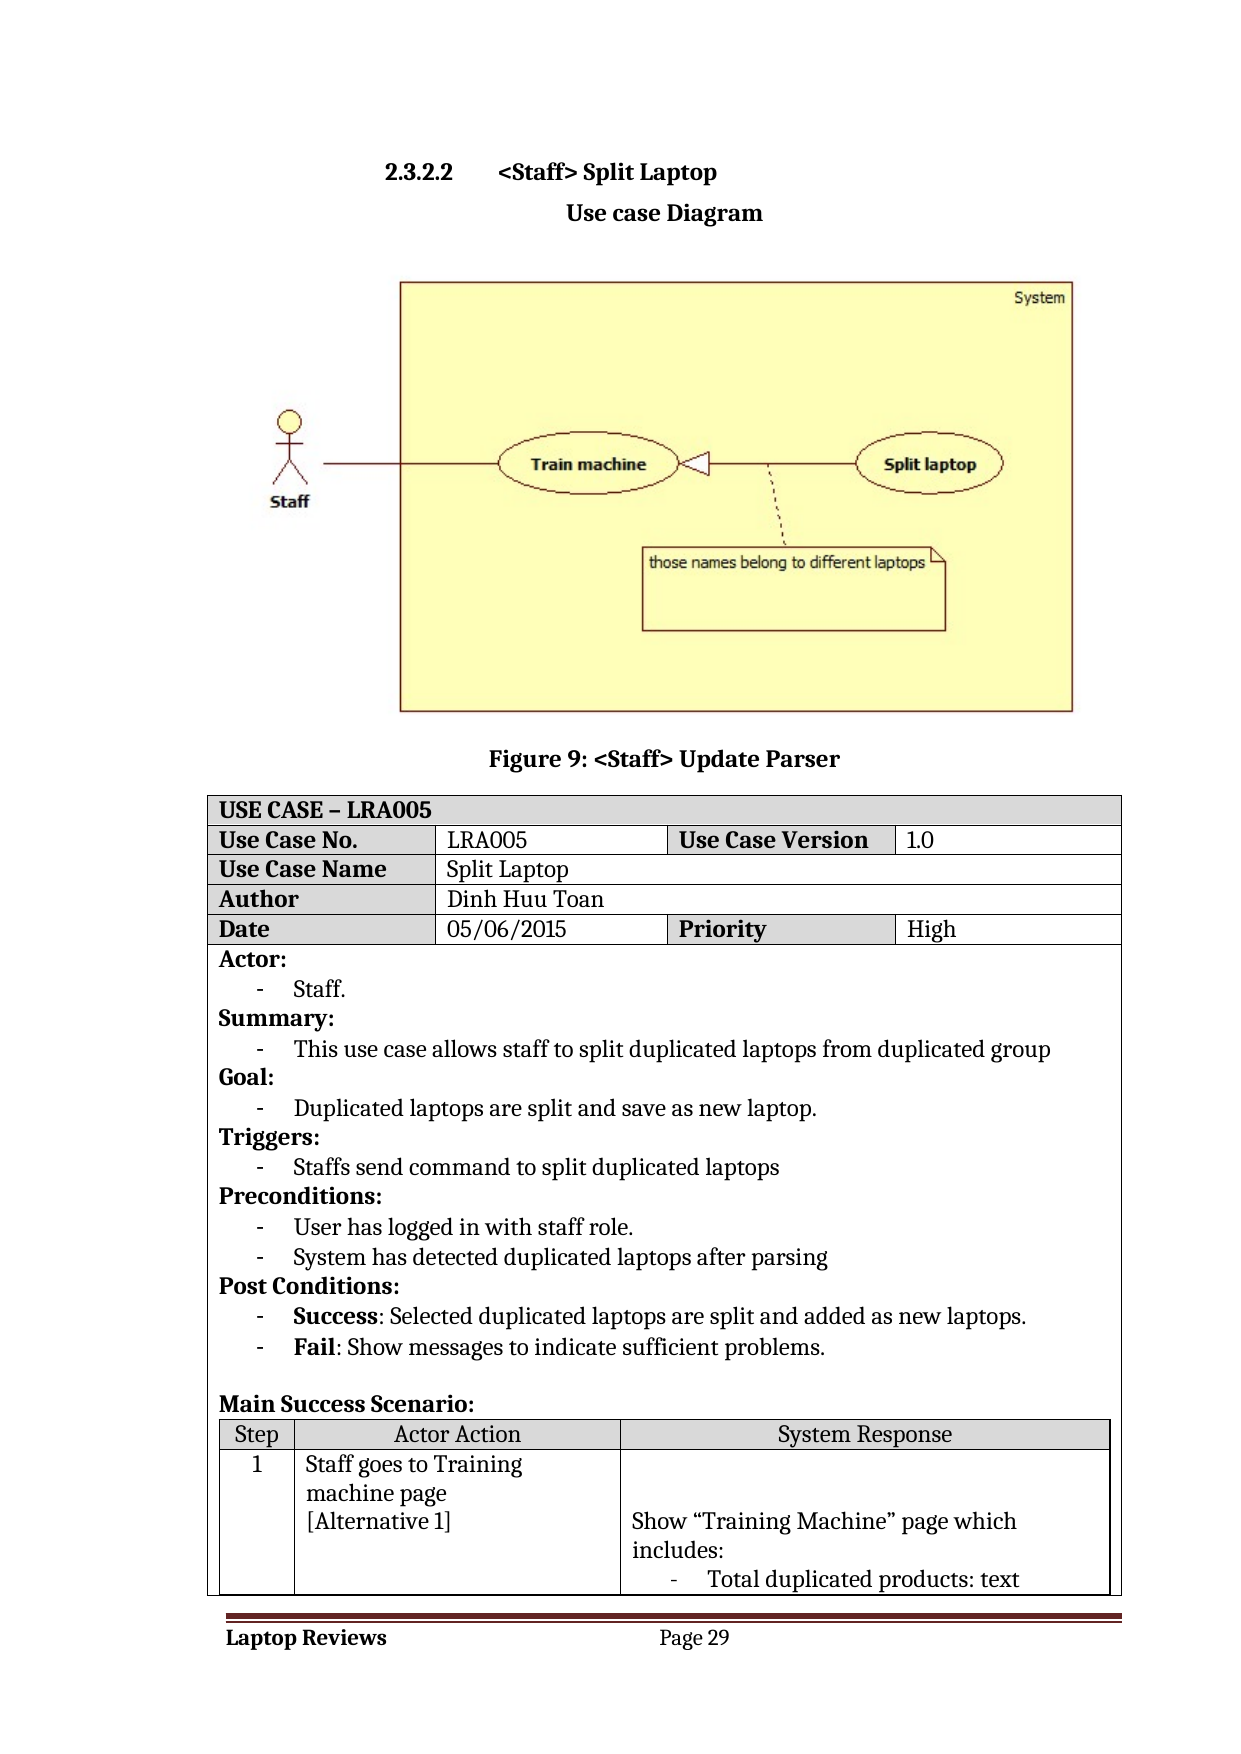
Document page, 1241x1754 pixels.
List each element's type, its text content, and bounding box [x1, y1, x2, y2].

table_cell Use Case No. [208, 826, 435, 854]
subtitle <Staff> Split Laptop [385, 158, 1122, 187]
table_cell Use Case Version [668, 826, 895, 854]
table_cell 1.0 [896, 826, 1121, 854]
table_cell Use Case Name [208, 855, 435, 884]
picture [227, 253, 1102, 741]
table_cell LRA005 [436, 826, 667, 854]
table_cell High [896, 915, 1121, 944]
table_cell 05/06/2015 [436, 915, 667, 944]
table_cell Dinh Huu Toan [436, 885, 1121, 914]
text Use case Diagram [207, 199, 1122, 228]
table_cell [208, 945, 1121, 1594]
table_header USE CASE – LRA005 [208, 796, 1121, 824]
table_cell Date [208, 915, 435, 944]
table_cell Author [208, 885, 435, 914]
text Figure 9: <Staff> Update Parser [207, 745, 1122, 774]
table_cell Split Laptop [436, 855, 1121, 884]
table_cell Priority [668, 915, 895, 944]
